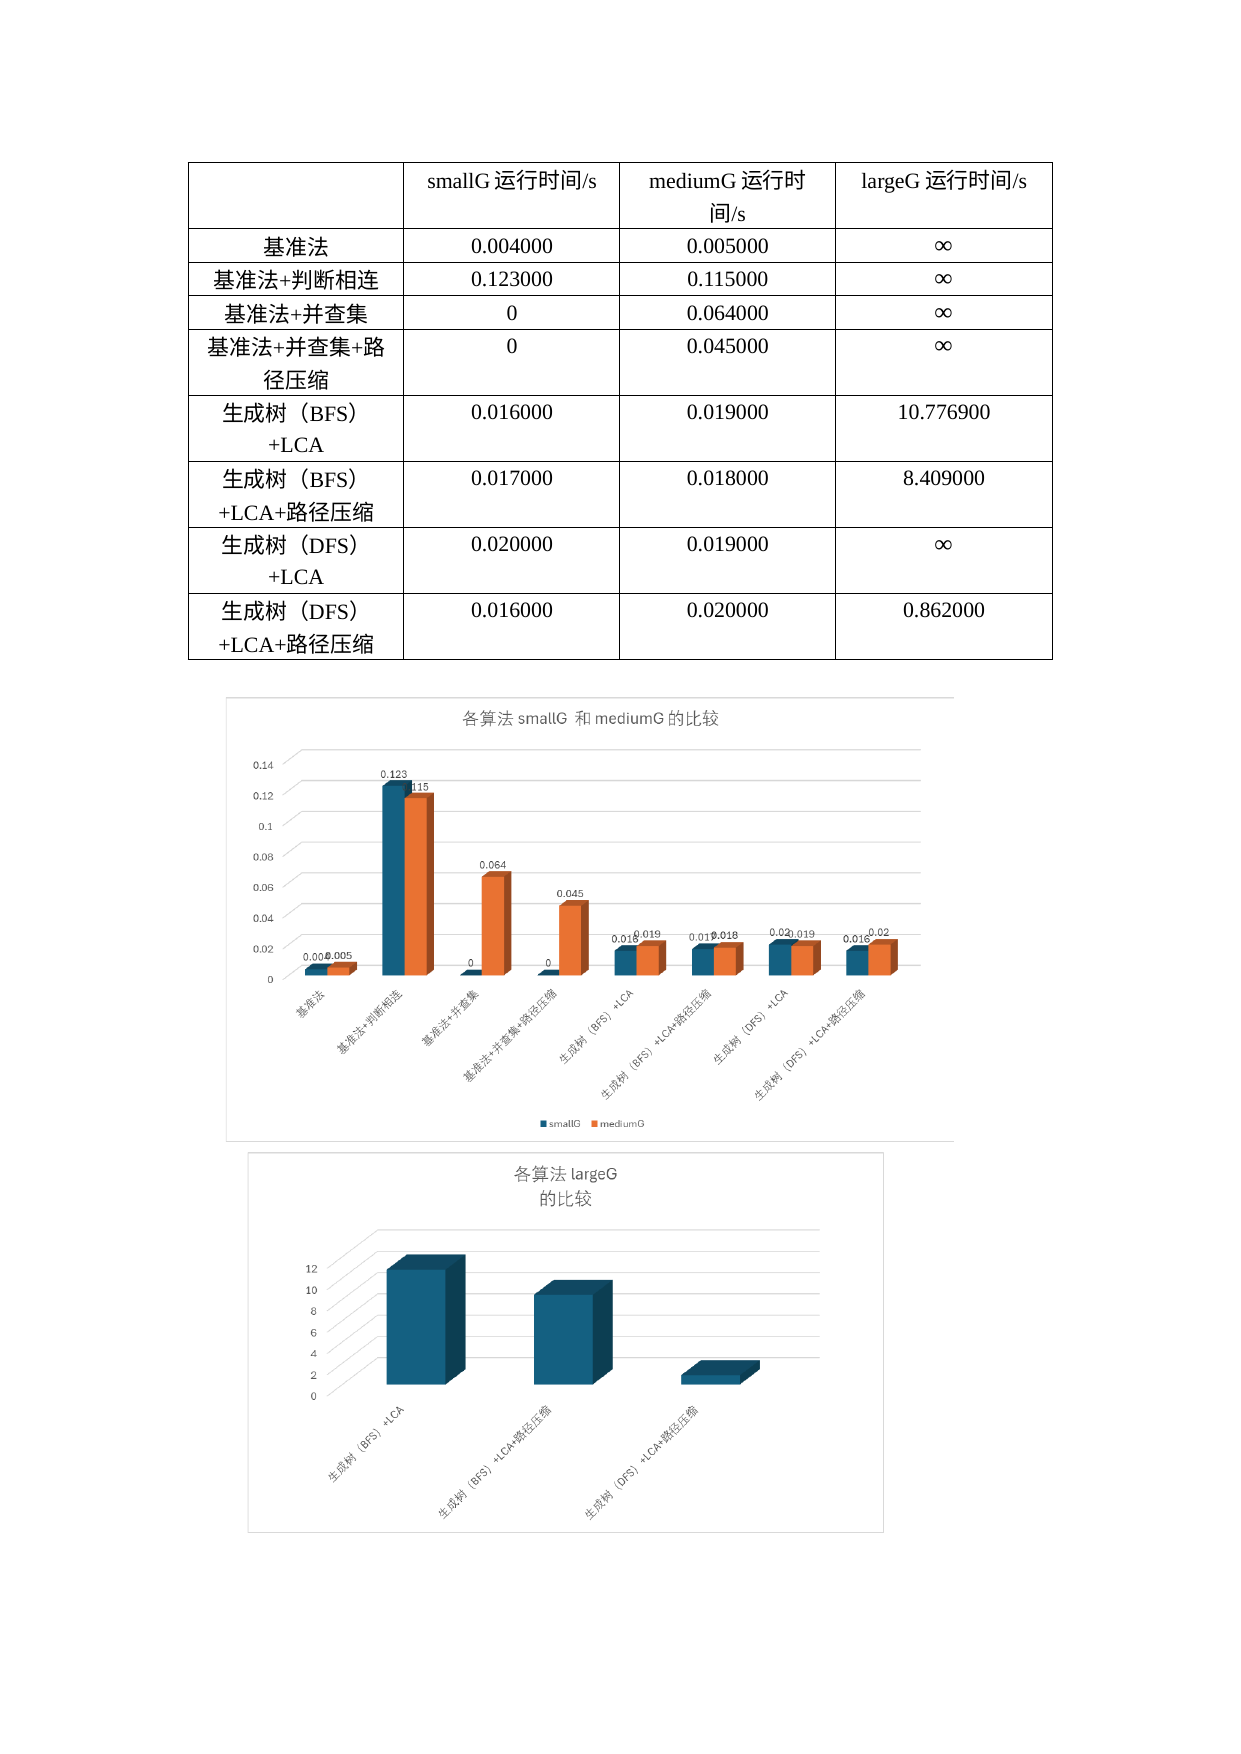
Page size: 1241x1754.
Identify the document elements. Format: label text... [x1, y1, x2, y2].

table_cell 基准法+并查集 [189, 296, 403, 329]
table_cell 0.017000 [404, 462, 619, 527]
table_cell 生成树（DFS）+LCA+路径压缩 [189, 594, 403, 659]
table_cell 0.123000 [404, 263, 619, 295]
table_cell [836, 229, 1052, 262]
table_header largeG运行时间/s [836, 163, 1052, 228]
table_header [189, 163, 403, 228]
table_cell 0.064000 [620, 296, 835, 329]
table_cell 0.005000 [620, 229, 835, 262]
table_cell 0.016000 [404, 594, 619, 659]
table_cell 0.004000 [404, 229, 619, 262]
table_cell 0.862000 [836, 594, 1052, 659]
table_cell 0.019000 [620, 528, 835, 593]
table_cell 0.045000 [620, 330, 835, 395]
table_cell [836, 330, 1052, 395]
picture [225, 697, 954, 1142]
table_cell [836, 263, 1052, 295]
table_header mediumG运行时间/s [620, 163, 835, 228]
table_cell [836, 528, 1052, 593]
table_cell 基准法+并查集+路径压缩 [189, 330, 403, 395]
table_cell 0 [404, 330, 619, 395]
table_cell 0.020000 [404, 528, 619, 593]
table_cell 0 [404, 296, 619, 329]
picture [247, 1152, 884, 1533]
table_cell 生成树（DFS）+LCA [189, 528, 403, 593]
table_cell 基准法 [189, 229, 403, 262]
table_cell 基准法+判断相连 [189, 263, 403, 295]
table_cell 8.409000 [836, 462, 1052, 527]
table_cell 0.018000 [620, 462, 835, 527]
table_cell 0.016000 [404, 396, 619, 461]
table_cell 10.776900 [836, 396, 1052, 461]
table_cell 0.019000 [620, 396, 835, 461]
table_cell 生成树（BFS）+LCA+路径压缩 [189, 462, 403, 527]
table_cell 生成树（BFS）+LCA [189, 396, 403, 461]
table_cell [836, 296, 1052, 329]
table_cell 0.020000 [620, 594, 835, 659]
table_cell 0.115000 [620, 263, 835, 295]
table_header smallG运行时间/s [404, 163, 619, 228]
